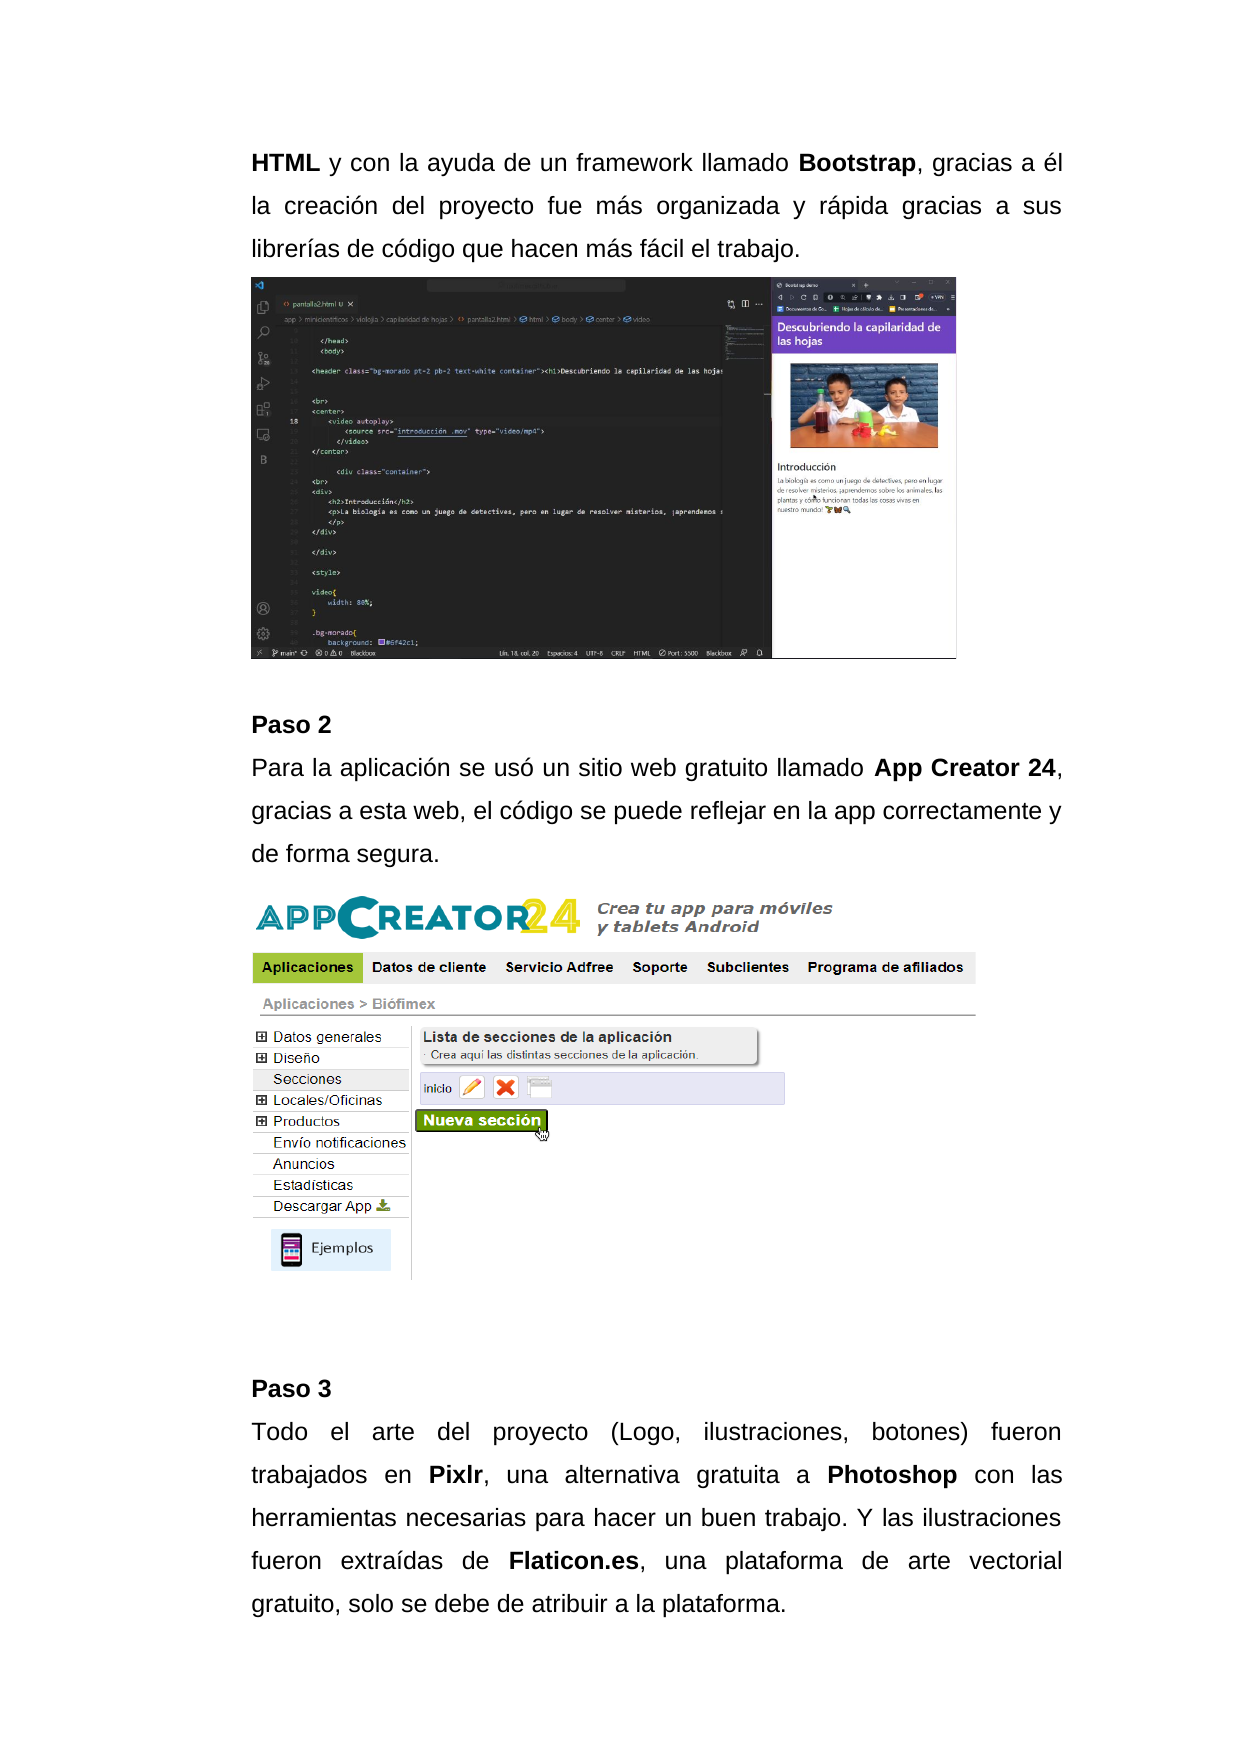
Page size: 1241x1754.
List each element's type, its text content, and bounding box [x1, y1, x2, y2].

subtitle Paso 3 [251, 1374, 1063, 1402]
picture [251, 882, 976, 1280]
text Para la aplicación se usó un sitio web gratuito llamado App Creator 24, gracias a esta web, el código se puede reflejar en la app correctamente y de forma segura. [251, 753, 1063, 868]
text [251, 148, 1063, 263]
text Todo el arte del proyecto (Logo, ilustraciones, botones) fueron trabajados en Pixlr, una alternativa gratuita a Photoshop con las herramientas necesarias para hacer un buen trabajo. Y las ilustraciones fueron extraídas de Flaticon.es, una plataforma de arte vectorial gratuito, solo se debe de atribuir a la plataforma. [251, 1417, 1063, 1618]
picture [251, 277, 957, 659]
subtitle Paso 2 [251, 710, 1063, 738]
